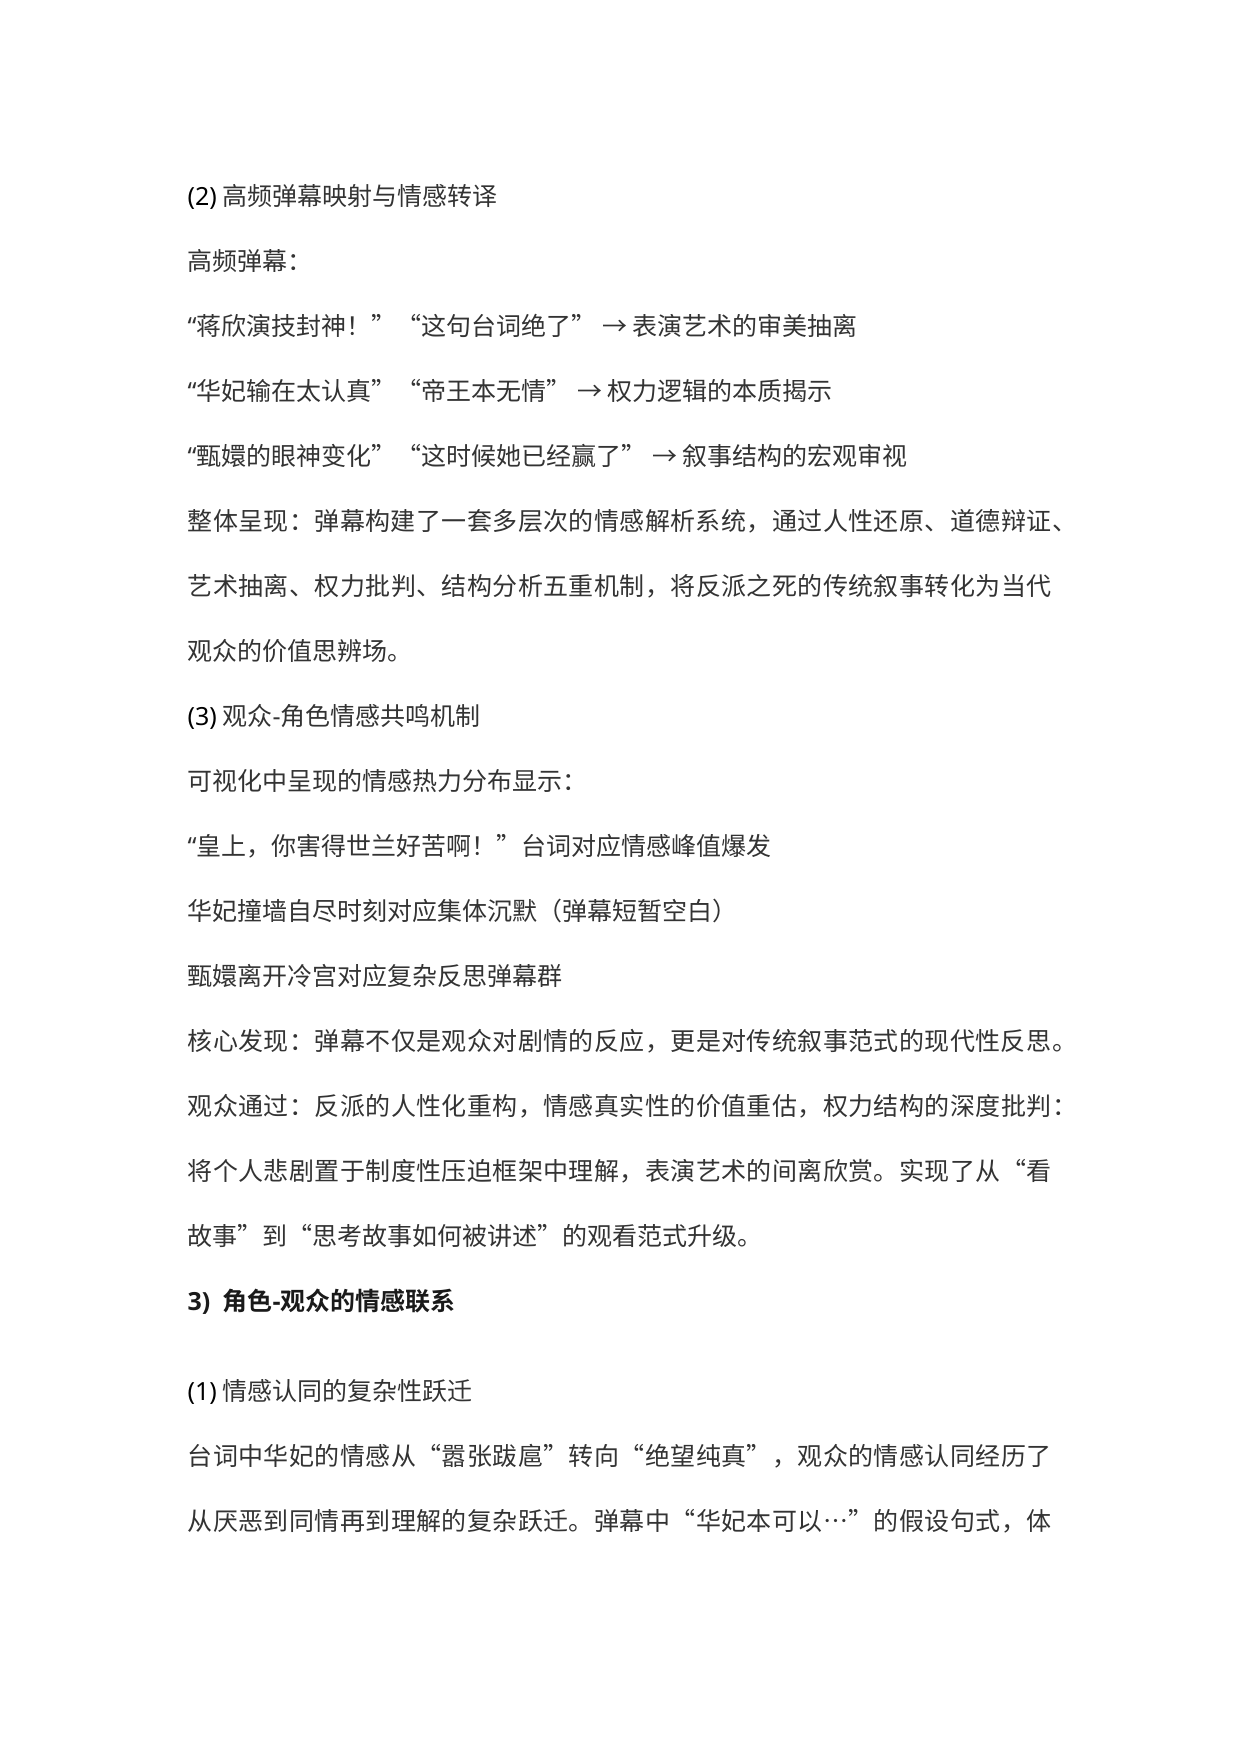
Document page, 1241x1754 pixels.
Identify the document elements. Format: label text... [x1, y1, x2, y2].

list 观众-角色情感共鸣机制 [187, 682, 1053, 747]
text 高频弹幕： [187, 227, 1053, 292]
list 情感认同的复杂性跃迁 [187, 1357, 1053, 1422]
text 核心发现：弹幕不仅是观众对剧情的反应，更是对传统叙事范式的现代性反思。观众通过：反派的人性化重构，情感真实性的价值重估，权力结构的深度批判：将个人悲剧置于制度性压迫框架中理解，表演艺术的间离欣赏。实现了从“看故事”到“思考故事如何被讲述”的观看范式升级。 [187, 1007, 1053, 1267]
text 可视化中呈现的情感热力分布显示： [187, 747, 1053, 812]
text “甄嬛的眼神变化”“这时候她已经赢了” → 叙事结构的宏观审视 [187, 422, 1053, 487]
subtitle 角色-观众的情感联系 [187, 1267, 1053, 1332]
text “蒋欣演技封神！”“这句台词绝了” → 表演艺术的审美抽离 [187, 292, 1053, 357]
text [187, 1422, 1053, 1552]
text “华妃输在太认真”“帝王本无情” → 权力逻辑的本质揭示 [187, 357, 1053, 422]
text 甄嬛离开冷宫对应复杂反思弹幕群 [187, 942, 1053, 1007]
text 华妃撞墙自尽时刻对应集体沉默（弹幕短暂空白） [187, 877, 1053, 942]
text “皇上，你害得世兰好苦啊！”台词对应情感峰值爆发 [187, 812, 1053, 877]
text 整体呈现：弹幕构建了一套多层次的情感解析系统，通过人性还原、道德辩证、艺术抽离、权力批判、结构分析五重机制，将反派之死的传统叙事转化为当代观众的价值思辨场。 [187, 487, 1053, 682]
list 高频弹幕映射与情感转译 [187, 162, 1053, 227]
